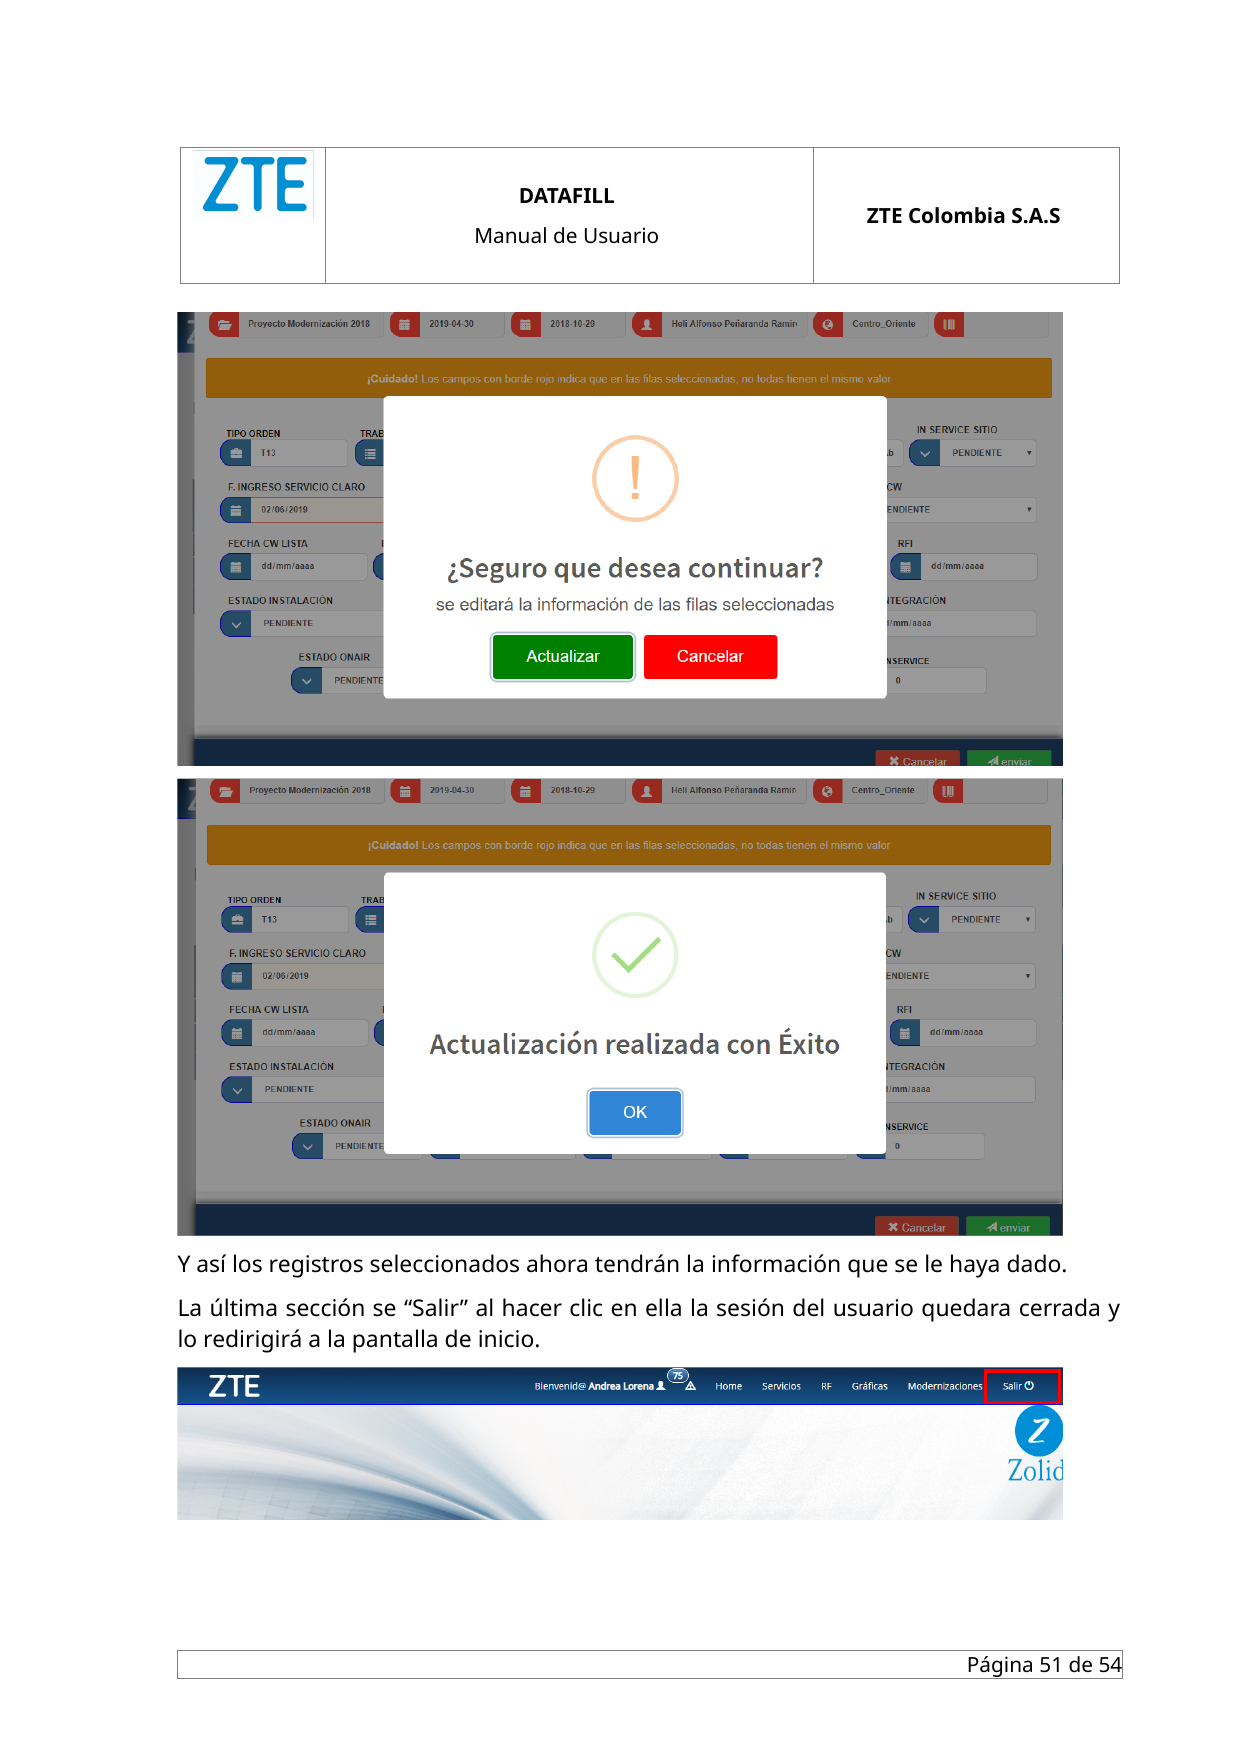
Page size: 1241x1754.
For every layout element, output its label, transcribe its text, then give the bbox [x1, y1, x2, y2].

text La última sección se “Salir” al hacer clic en ella la sesión del usuario quedara cerrada y lo redirigirá a la pantalla de inicio. [177, 1292, 1122, 1354]
text Y así los registros seleccionados ahora tendrán la información que se le haya dado. [177, 1248, 1122, 1279]
picture [177, 778, 1063, 1236]
picture [177, 1366, 1063, 1520]
picture [987, 1373, 1058, 1401]
picture [193, 150, 314, 221]
picture [177, 312, 1063, 766]
picture [1029, 1419, 1049, 1442]
